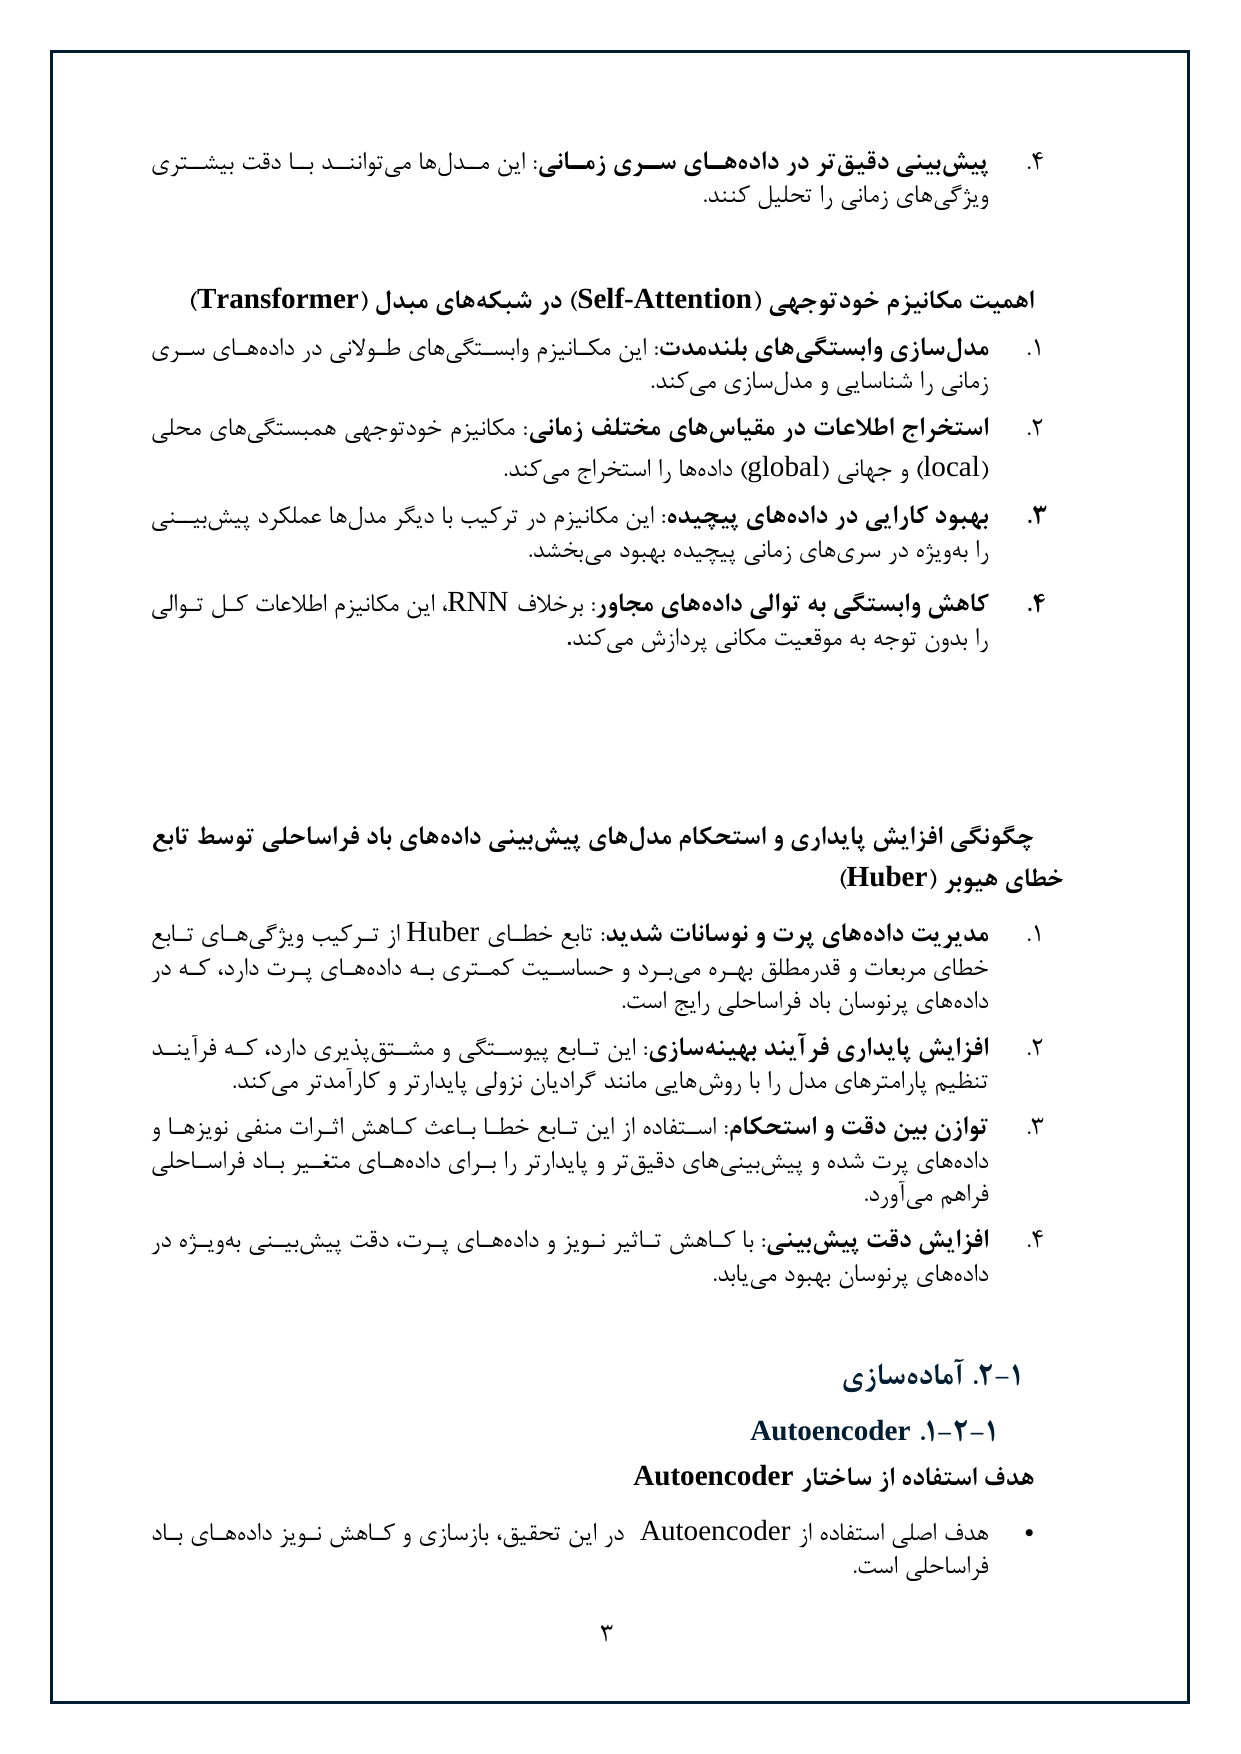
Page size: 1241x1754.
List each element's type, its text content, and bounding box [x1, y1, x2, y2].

list توازن بین دقت و استحکام: استفاده از این تابع خطا باعث کاهش اثرات منفی نویزها و داده‌های پرت شده و پیش‌بینی‌های دقیق‌تر و پایدارتر را برای داده‌های متغیر باد فراساحلی فراهم می‌آورد. [150, 1116, 1026, 1212]
list استخراج اطلاعات در مقیاس‌های مختلف زمانی: مکانیزم خودتوجهی همبستگی‌های محلی (local) و جهانی (global) داده‌ها را استخراج می‌کند. [150, 416, 1026, 487]
text هدف استفاده از ساختار Autoencoder [150, 1458, 1034, 1495]
list پیش‌بینی دقیق‌تر در داده‌های سری زمانی: این مدل‌ها می‌توانند با دقت بیشتری ویژگی‌های زمانی را تحلیل کنند. [150, 150, 1026, 213]
list هدف اصلی استفاده از Autoencoder در این تحقیق، بازسازی و کاهش نویز داده‌های باد فراساحلی است. [150, 1513, 1026, 1584]
subtitle 2-1. آماده‌سازی [150, 1362, 1063, 1396]
list افزایش دقت پیش‌بینی: با کاهش تاثیر نویز و داده‌های پرت، دقت پیش‌بینی به‌ویژه در داده‌های پرنوسان بهبود می‌یابد. [150, 1229, 1026, 1292]
list افزایش پایداری فرآیند بهینه‌سازی: این تابع پیوستگی و مشتق‌پذیری دارد، که فرآیند تنظیم پارامترهای مدل را با روش‌هایی مانند گرادیان نزولی پایدارتر و کارآمدتر می‌کند. [150, 1036, 1026, 1099]
subtitle 1-2-1. Autoencoder [150, 1413, 1063, 1452]
list مدیریت داده‌های پرت و نوسانات شدید: تابع خطای Huber از ترکیب ویژگی‌های تابع خطای مربعات و قدرمطلق بهره می‌برد و حساسیت کمتری به داده‌های پرت دارد، که در داده‌های پرنوسان باد فراساحلی رایج است. [150, 914, 1026, 1019]
list مدل‌سازی وابستگی‌های بلندمدت: این مکانیزم وابستگی‌های طولانی در داده‌های سری زمانی را شناسایی و مدل‌سازی می‌کند. [150, 336, 1026, 399]
text چگونگی افزایش پایداری و استحکام مدل‌های پیش‌بینی داده‌های باد فراساحلی توسط تابع خطای هیوبر (Huber) [150, 826, 1063, 896]
list کاهش وابستگی به توالی داده‌های مجاور: برخلاف RNN، این مکانیزم اطلاعات کل توالی را بدون توجه به موقعیت مکانی پردازش می‌کند. [150, 584, 1026, 656]
text اهمیت مکانیزم خودتوجهی (Self-Attention) در شبکه‌های مبدل (Transformer) [150, 281, 1063, 318]
list بهبود کارایی در داده‌های پیچیده: این مکانیزم در ترکیب با دیگر مدل‌ها عملکرد پیش‌بینی را به‌ویژه در سری‌های زمانی پیچیده بهبود می‌بخشد. [150, 505, 1026, 568]
